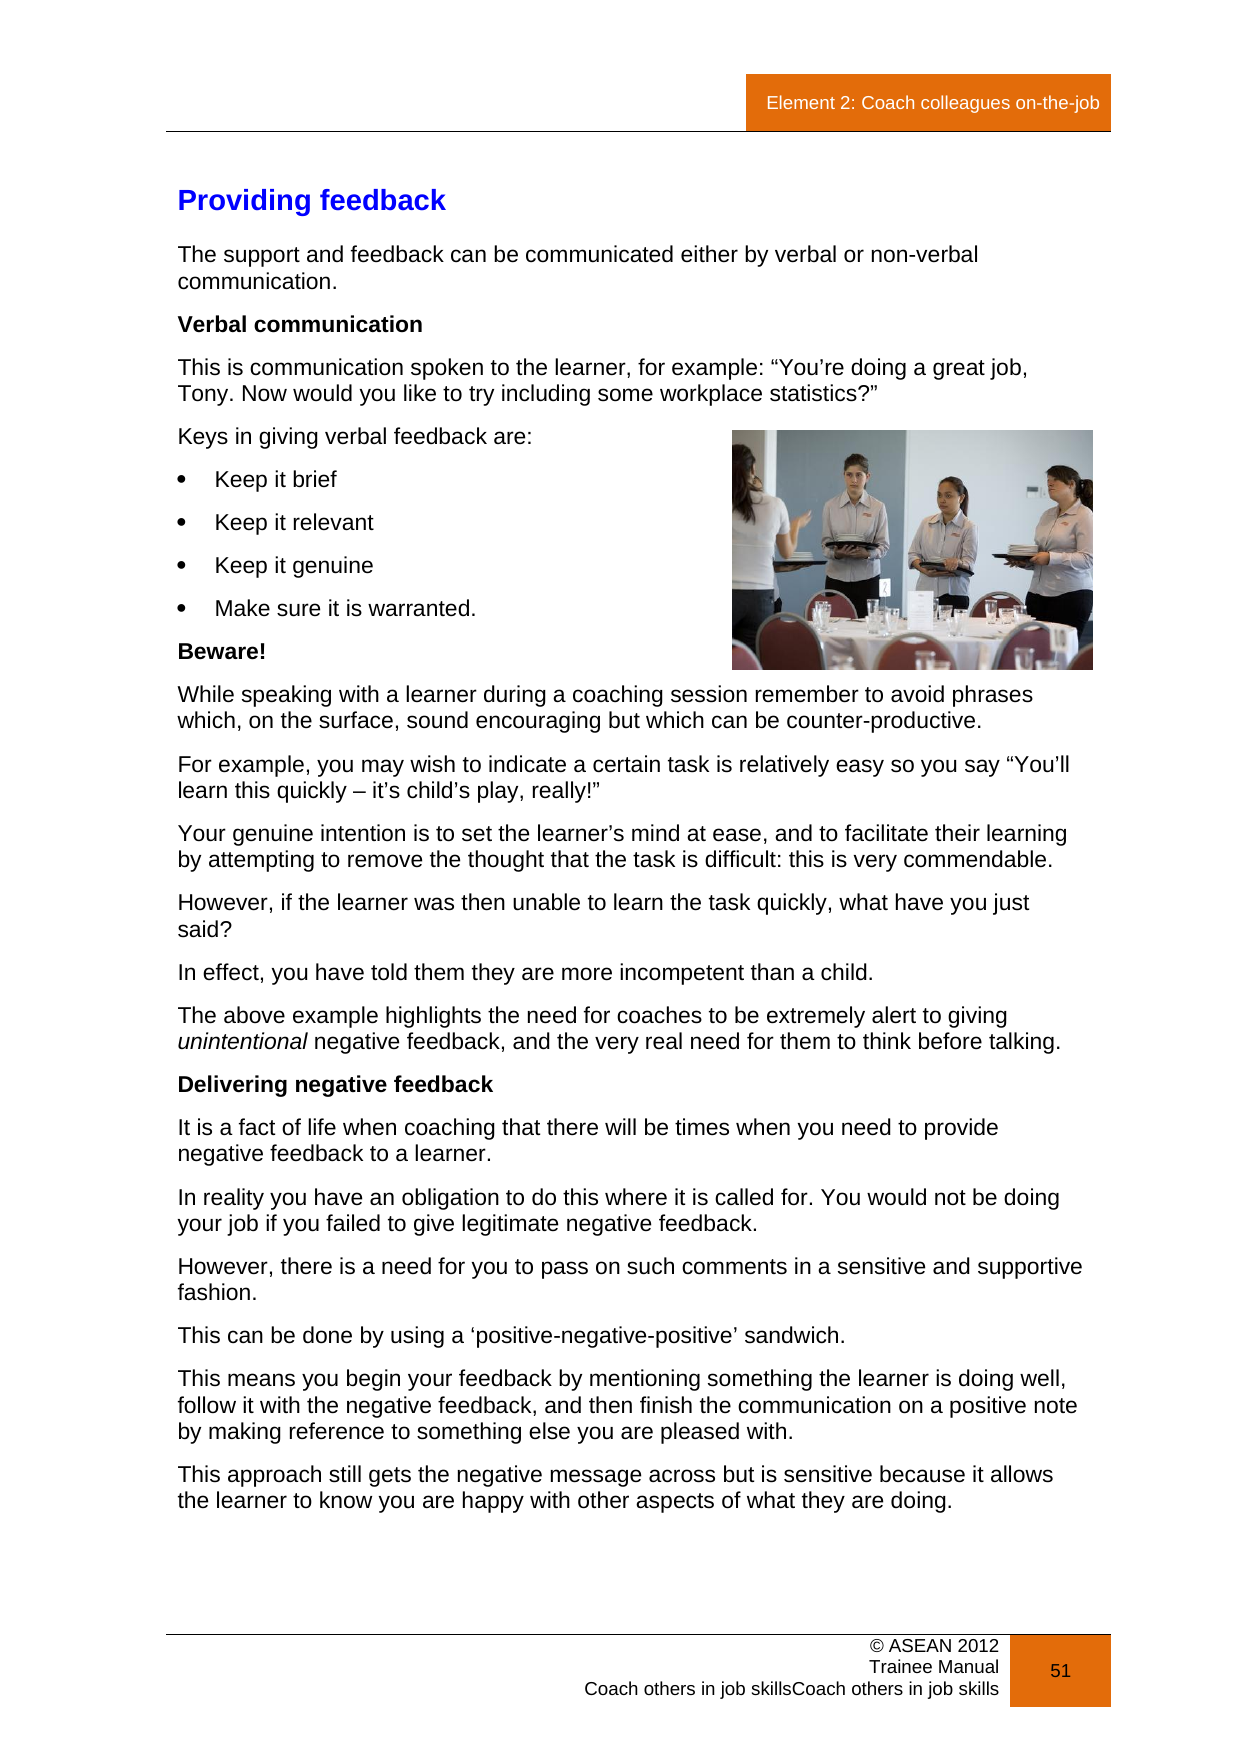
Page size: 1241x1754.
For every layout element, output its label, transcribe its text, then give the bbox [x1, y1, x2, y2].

text Keep it brief [177, 466, 732, 492]
text This means you begin your feedback by mentioning something the learner is doing well, follow it with the negative feedback, and then finish the communication on a positive note by making reference to something else you are pleased with. [177, 1365, 1090, 1444]
text However, there is a need for you to pass on such comments in a sensitive and supportive fashion. [177, 1253, 1090, 1306]
text Keep it relevant [177, 509, 732, 535]
subtitle Providing feedback [177, 183, 1090, 216]
text This is communication spoken to the learner, for example: “You’re doing a great job, Tony. Now would you like to try including some workplace statistics?” [177, 354, 1090, 406]
text The above example highlights the need for coaches to be extremely alert to giving unintentional negative feedback, and the very real need for them to think before talking. [177, 1002, 1090, 1054]
text In effect, you have told them they are more incompetent than a child. [177, 959, 1090, 985]
text This approach still gets the negative message across but is sensitive because it allows the learner to know you are happy with other aspects of what they are doing. [177, 1461, 1090, 1514]
text While speaking with a learner during a coaching session remember to avoid phrases which, on the surface, sound encouraging but which can be counter-productive. [177, 681, 1090, 734]
text Keys in giving verbal feedback are: [177, 423, 1090, 449]
text Verbal communication [177, 311, 1090, 337]
text It is a fact of life when coaching that there will be times when you need to provide negative feedback to a learner. [177, 1114, 1090, 1167]
text For example, you may wish to indicate a certain task is relatively easy so you say “You’ll learn this quickly – it’s child’s play, really!” [177, 751, 1090, 803]
picture [732, 430, 1093, 670]
text Keep it genuine [177, 552, 732, 578]
text Delivering negative feedback [177, 1071, 1090, 1097]
text Beware! [177, 638, 732, 664]
text In reality you have an obligation to do this where it is called for. You would not be doing your job if you failed to give legitimate negative feedback. [177, 1183, 1090, 1236]
text This can be done by using a ‘positive-negative-positive’ sandwich. [177, 1322, 1090, 1348]
text The support and feedback can be communicated either by verbal or non-verbal communication. [177, 241, 1090, 294]
text However, if the learner was then unable to learn the task quickly, what have you just said? [177, 889, 1090, 942]
text Make sure it is warranted. [177, 595, 732, 621]
text Your genuine intention is to set the learner’s mind at ease, and to facilitate their learning by attempting to remove the thought that the task is difficult: this is very commendable. [177, 820, 1090, 873]
